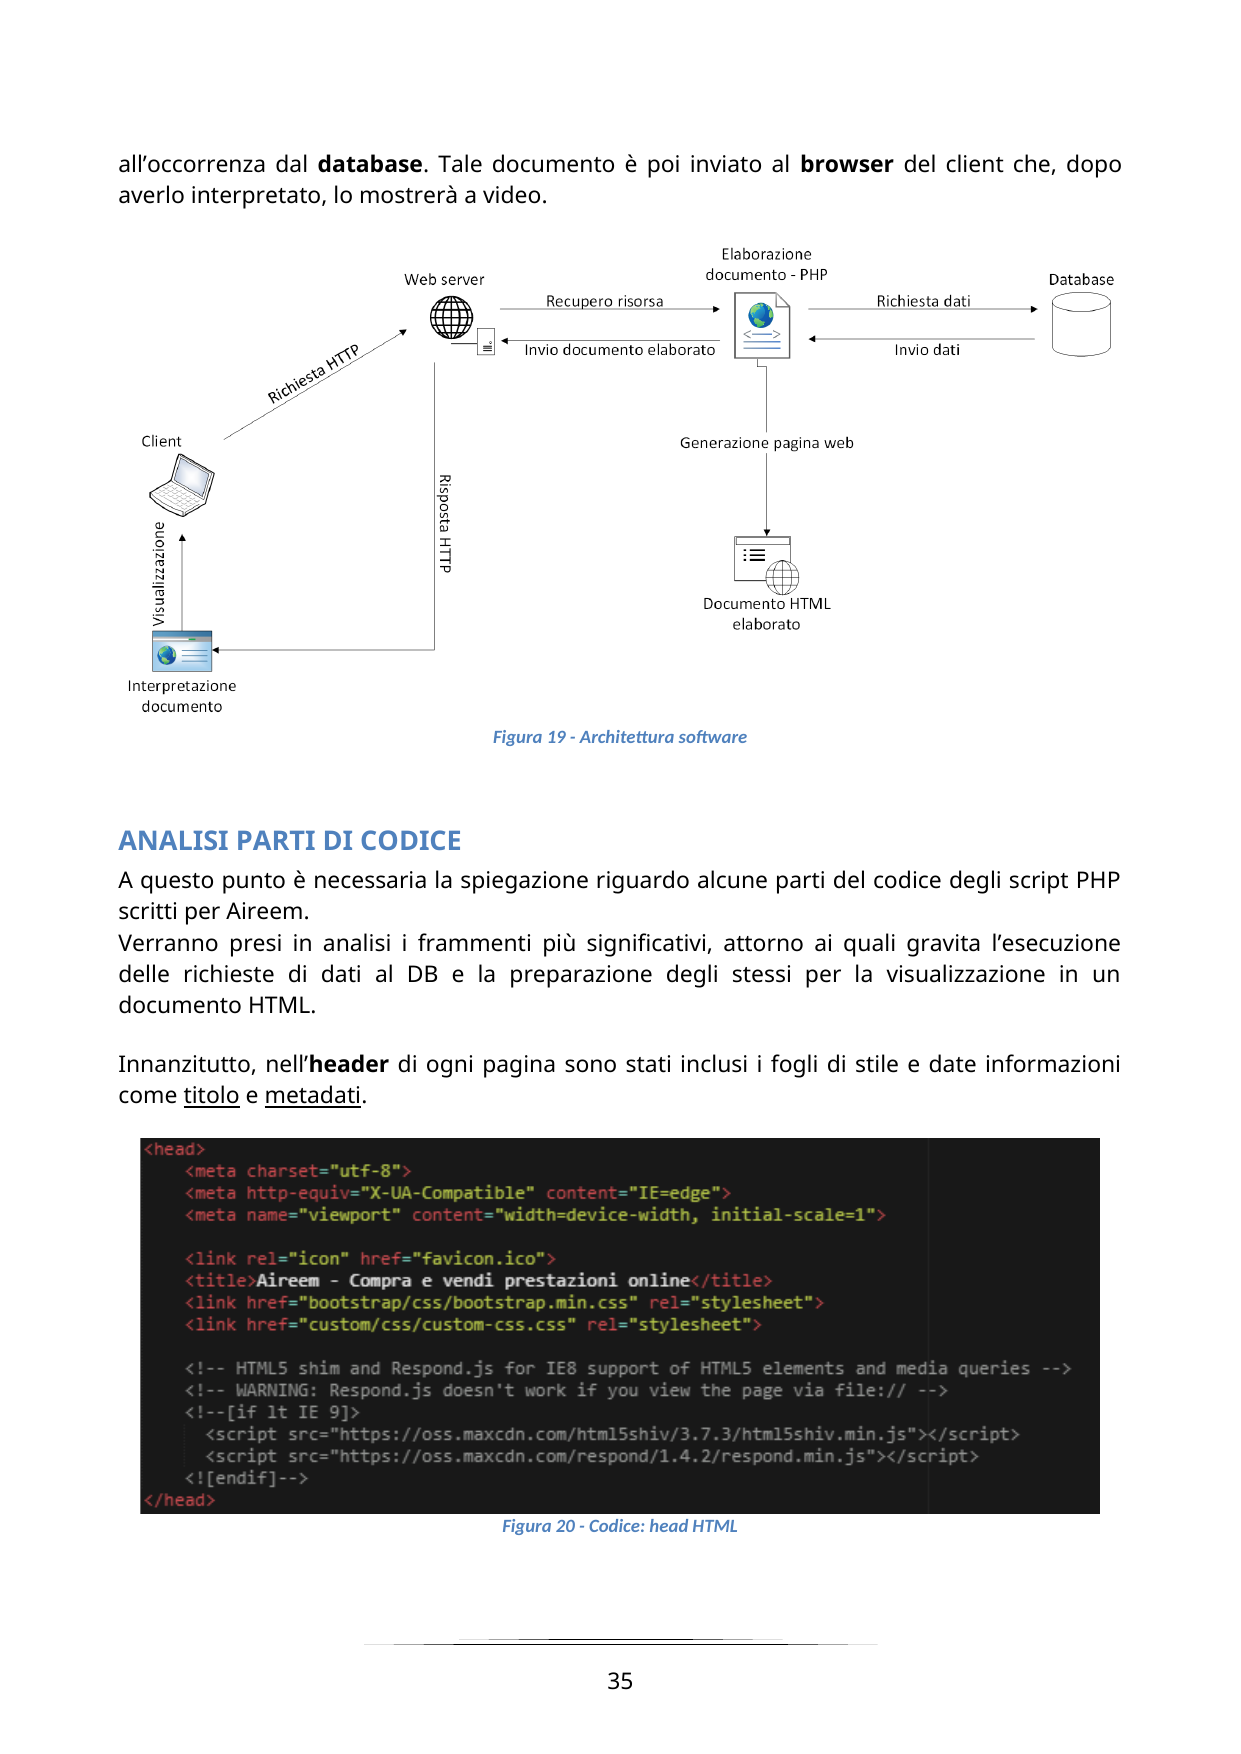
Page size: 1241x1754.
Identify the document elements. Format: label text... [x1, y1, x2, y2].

text Figura 20 - Codice: head HTML [118, 1514, 1122, 1537]
text Figura 19 - Architettura software [118, 725, 1122, 748]
text Innanzitutto, nell’header di ogni pagina sono stati inclusi i fogli di stile e date informazioni come titolo e metadati. [118, 1048, 1122, 1111]
text Verranno presi in analisi i frammenti più significativi, attorno ai quali gravita l’esecuzione delle richieste di dati al DB e la preparazione degli stessi per la visualizzazione in un documento HTML. [118, 926, 1122, 1020]
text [118, 148, 1122, 210]
picture [118, 238, 1123, 725]
subtitle ANALISI PARTI DI CODICE [118, 822, 1122, 858]
picture [140, 1138, 1100, 1514]
text A questo punto è necessaria la spiegazione riguardo alcune parti del codice degli script PHP scritti per Aireem. [118, 864, 1122, 926]
